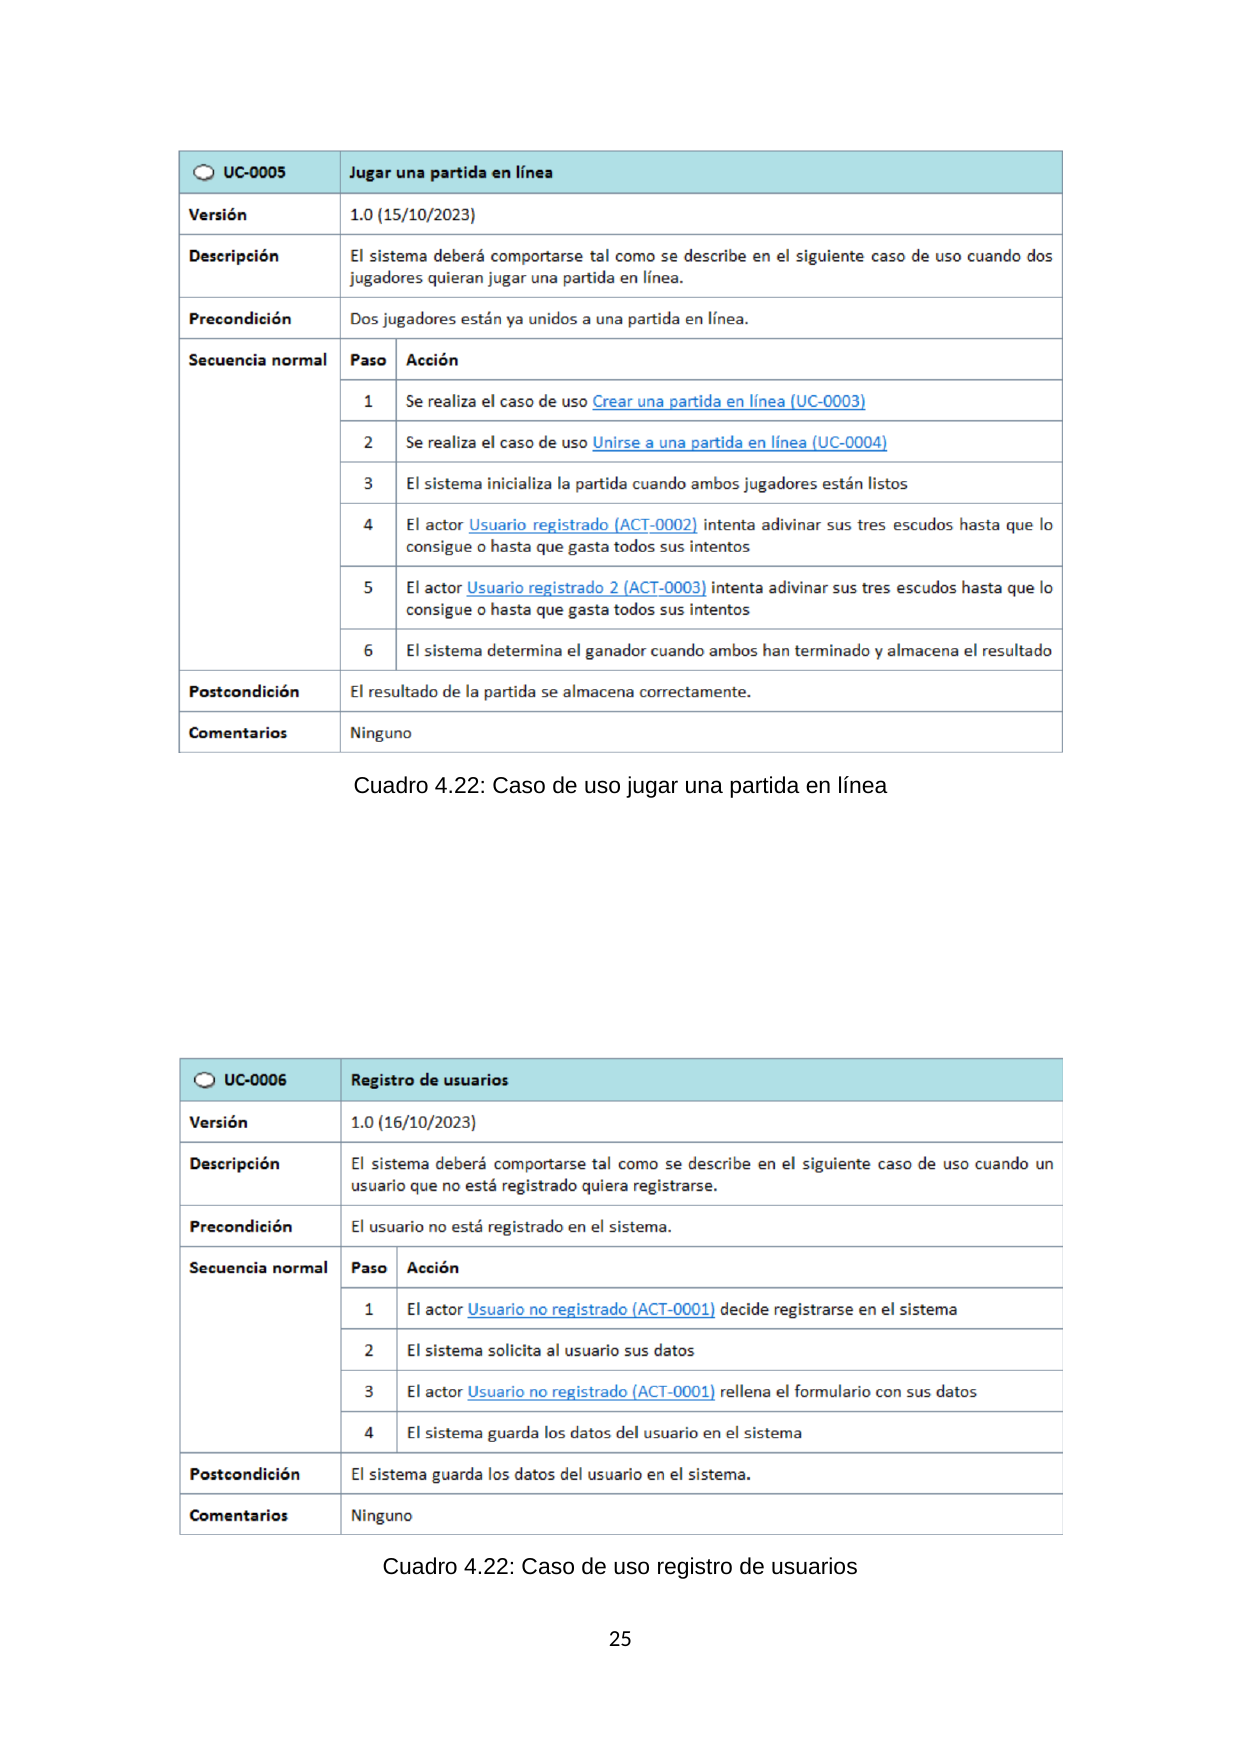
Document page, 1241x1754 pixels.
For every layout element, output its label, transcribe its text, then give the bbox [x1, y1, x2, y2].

picture [177, 1053, 1063, 1535]
text Cuadro 4.22: Caso de uso registro de usuarios [177, 1553, 1063, 1579]
text Cuadro 4.22: Caso de uso jugar una partida en línea [177, 772, 1063, 799]
picture [177, 147, 1063, 754]
